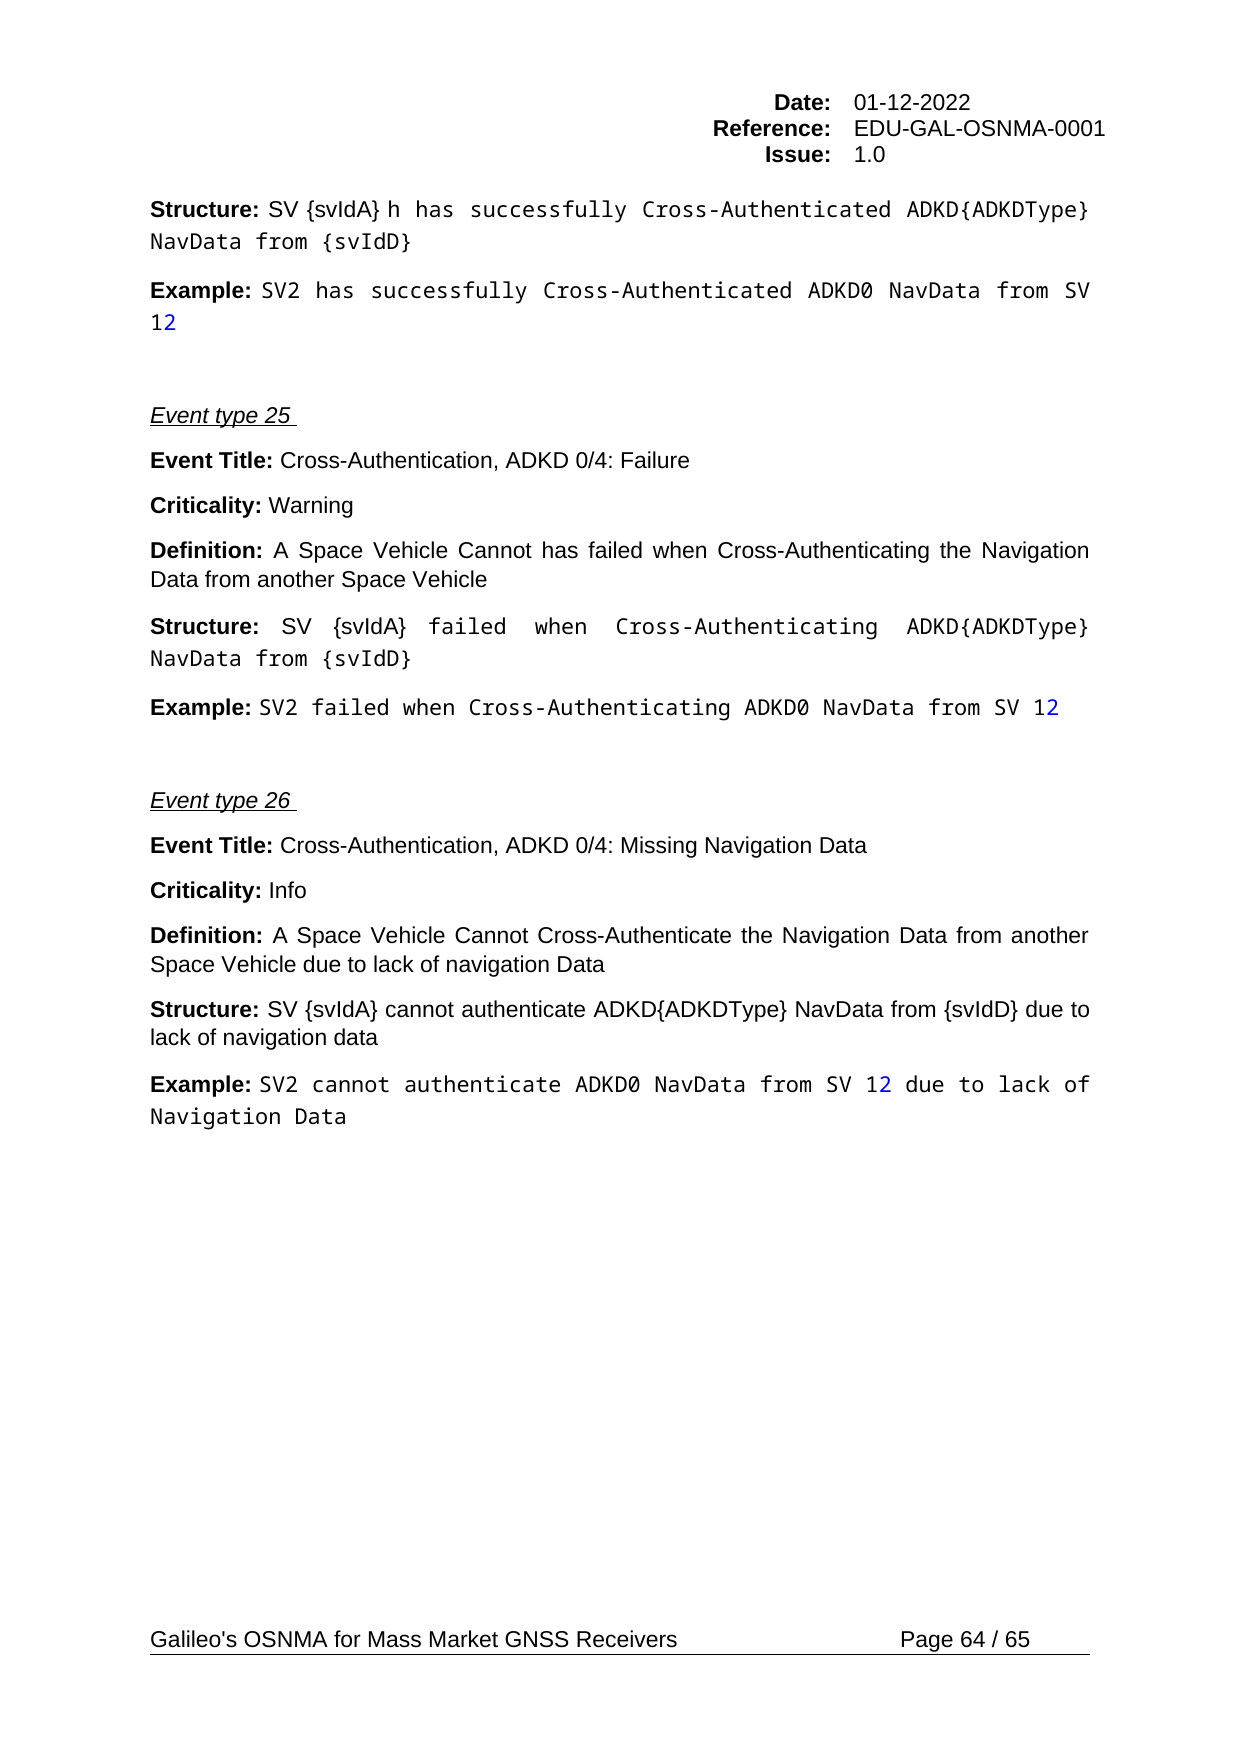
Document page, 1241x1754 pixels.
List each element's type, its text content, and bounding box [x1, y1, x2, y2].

text Structure: SV {svIdA} cannot authenticate ADKD{ADKDType} NavData from {svIdD} due to lack of navigation data [150, 996, 1090, 1051]
text Structure: SV {svIdA} h has successfully Cross-Authenticated ADKD{ADKDType} NavData from {svIdD} [150, 194, 1090, 256]
text Example: SV2 failed when Cross-Authenticating ADKD0 NavData from SV 12 [150, 692, 1090, 722]
text Definition: A Space Vehicle Cannot has failed when Cross-Authenticating the Navigation Data from another Space Vehicle [150, 537, 1090, 592]
text Definition: A Space Vehicle Cannot Cross-Authenticate the Navigation Data from another Space Vehicle due to lack of navigation Data [150, 922, 1090, 977]
text Criticality: Info [150, 877, 1090, 903]
text Example: SV2 cannot authenticate ADKD0 NavData from SV 12 due to lack of Navigation Data [150, 1069, 1090, 1131]
text Example: SV2 has successfully Cross-Authenticated ADKD0 NavData from SV 12 [150, 275, 1090, 337]
text Structure: SV {svIdA} failed when Cross-Authenticating ADKD{ADKDType} NavData from {svIdD} [150, 611, 1090, 673]
text Event Title: Cross-Authentication, ADKD 0/4: Missing Navigation Data [150, 832, 1090, 858]
text Criticality: Warning [150, 492, 1090, 519]
text Event Title: Cross-Authentication, ADKD 0/4: Failure [150, 447, 1090, 473]
